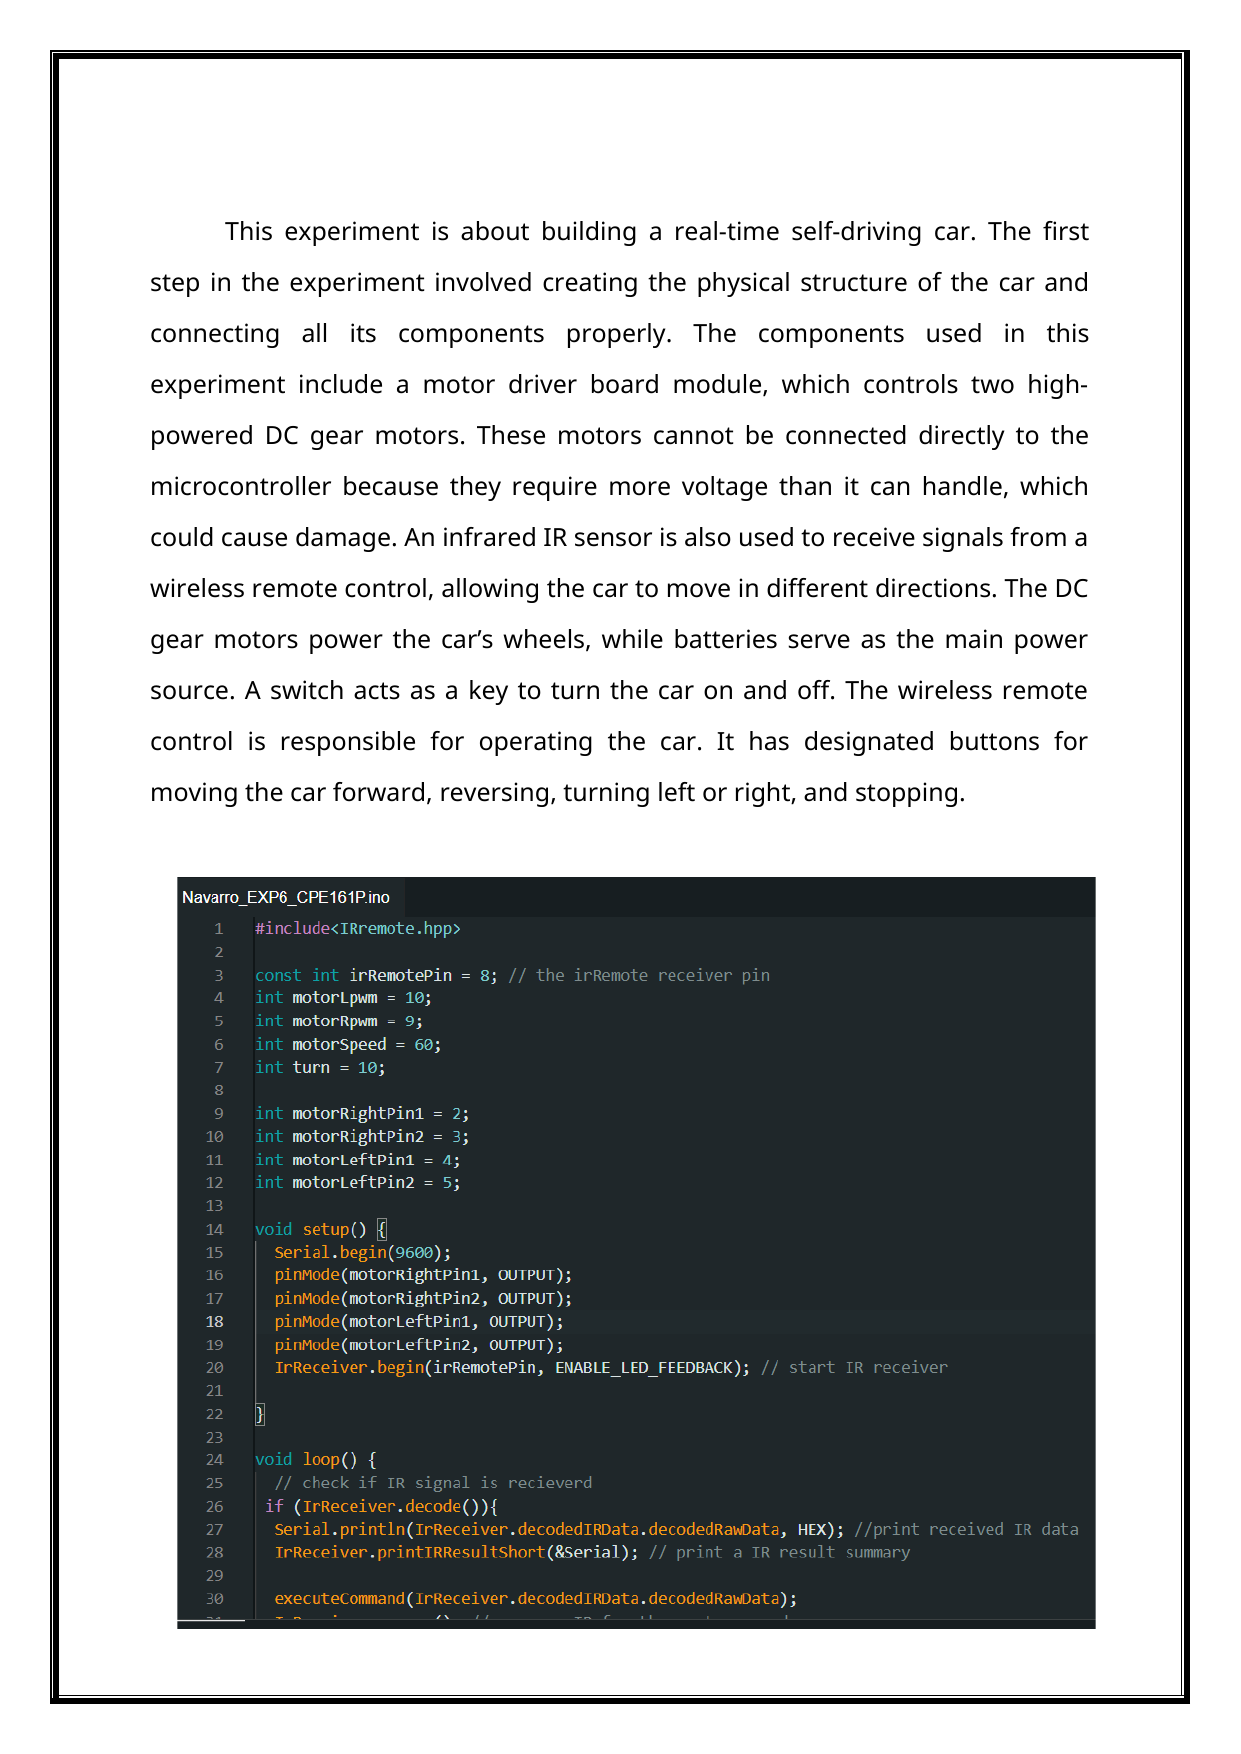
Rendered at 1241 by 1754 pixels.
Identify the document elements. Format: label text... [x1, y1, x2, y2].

picture [177, 877, 1096, 1629]
text This experiment is about building a real-time self-driving car. The first step in the experiment involved creating the physical structure of the car and connecting all its components properly. The components used in this experiment include a motor driver board module, which controls two high-powered DC gear motors. These motors cannot be connected directly to the microcontroller because they require more voltage than it can handle, which could cause damage. An infrared IR sensor is also used to receive signals from a wireless remote control, allowing the car to move in different directions. The DC gear motors power the car’s wheels, while batteries serve as the main power source. A switch acts as a key to turn the car on and off. The wireless remote control is responsible for operating the car. It has designated buttons for moving the car forward, reversing, turning left or right, and stopping. [150, 213, 1090, 809]
